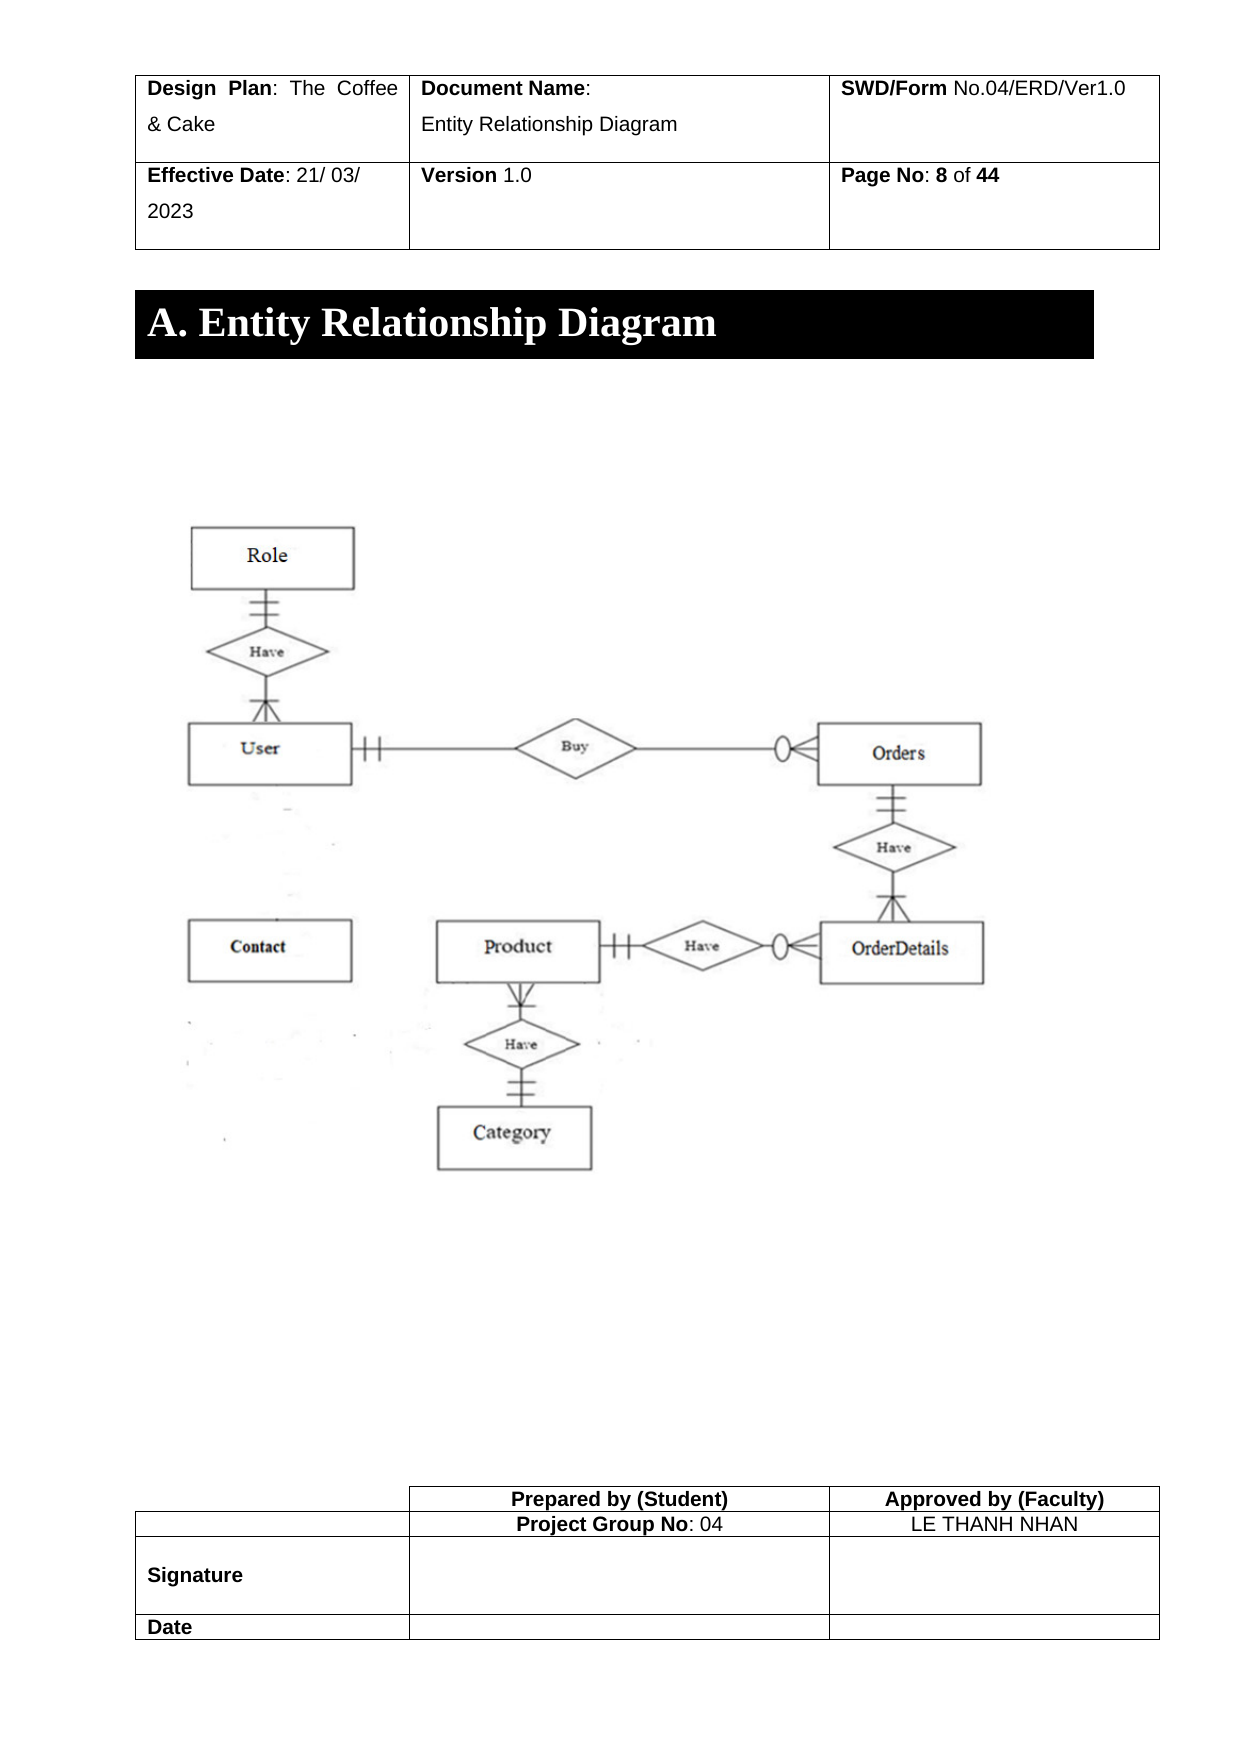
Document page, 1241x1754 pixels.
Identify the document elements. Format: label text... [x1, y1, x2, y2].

picture [146, 494, 1095, 1213]
table_header A. Entity Relationship Diagram [136, 291, 1093, 358]
